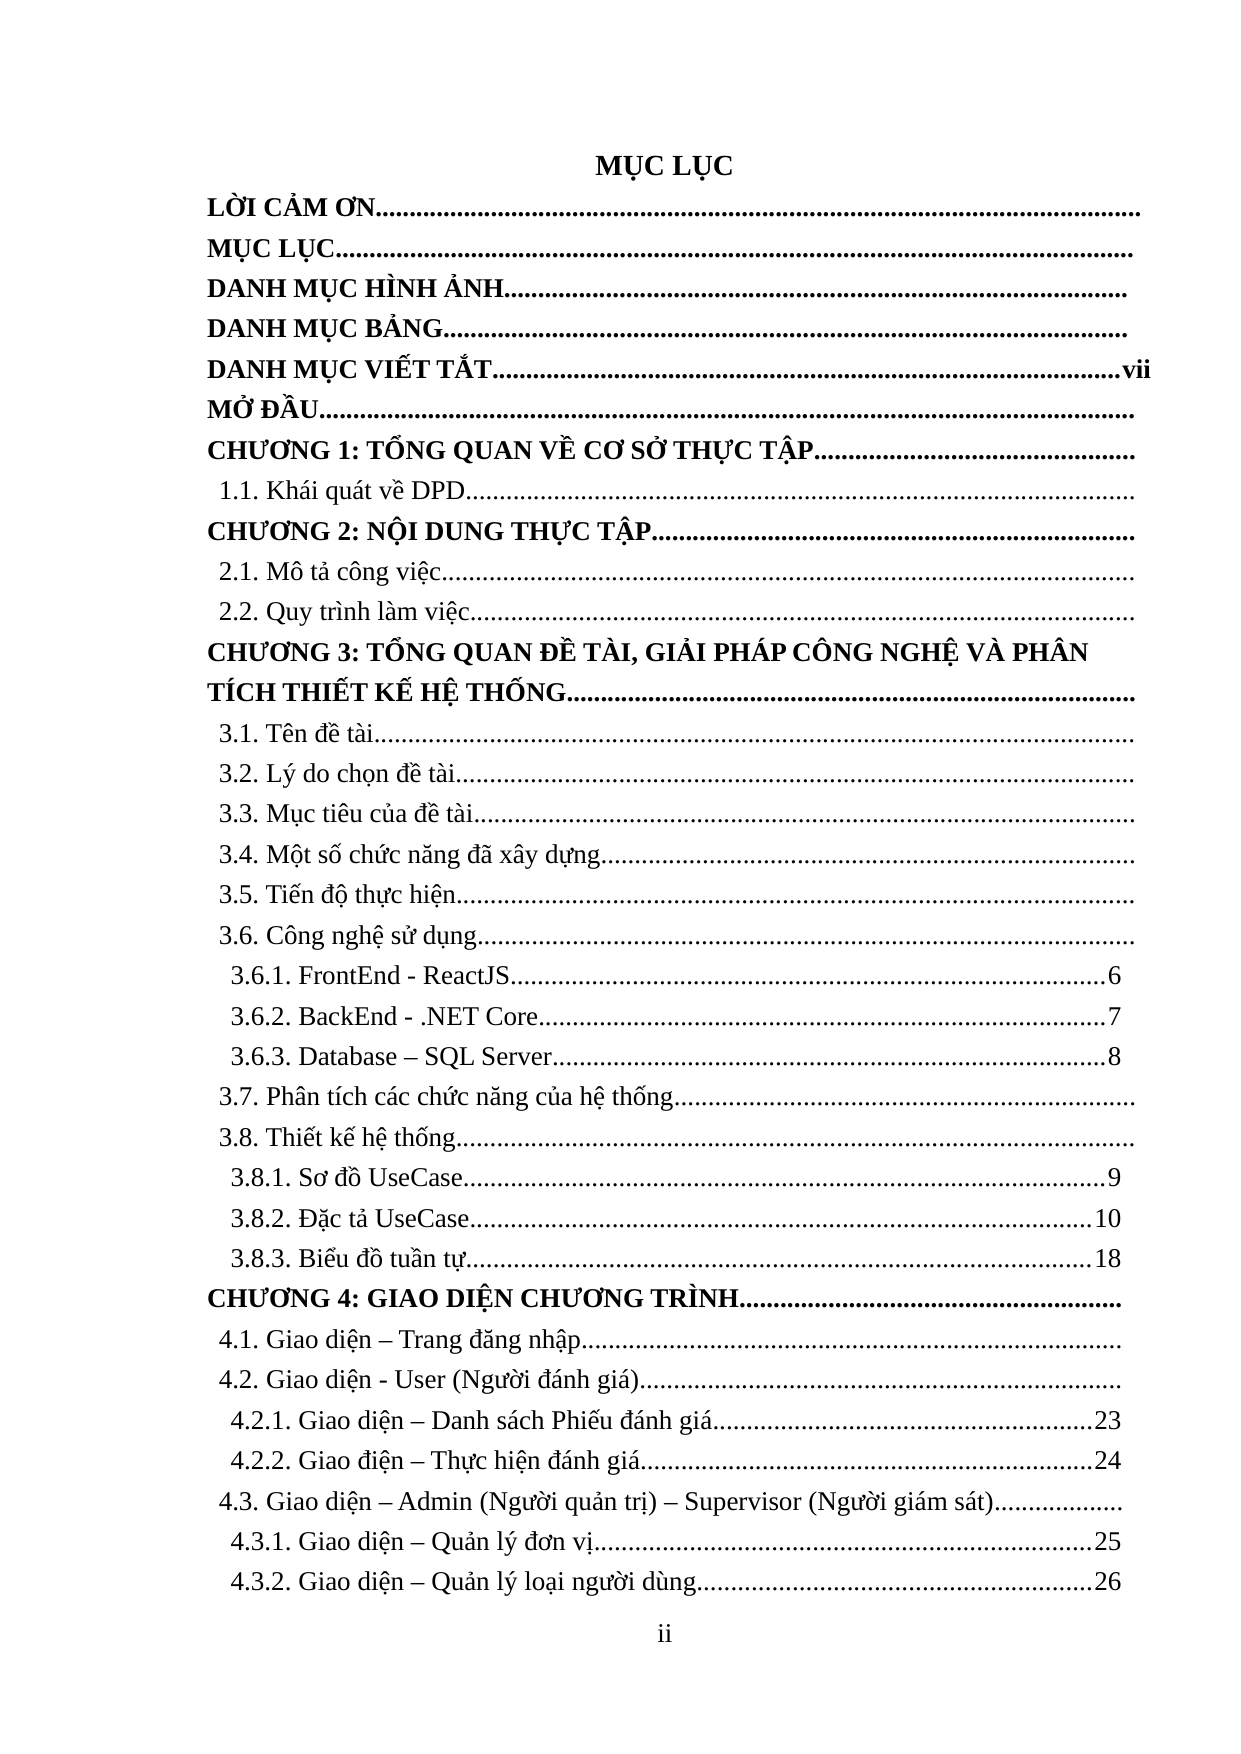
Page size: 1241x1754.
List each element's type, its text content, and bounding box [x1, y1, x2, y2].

text DANH MỤC BẢNG vi [207, 312, 1122, 344]
text 3.2. Lý do chọn đề tài 4 [207, 757, 1122, 788]
text CHƯƠNG 3: TỔNG QUAN ĐỀ TÀI, GIẢI PHÁP CÔNG NGHỆ VÀ PHÂN TÍCH THIẾT KẾ HỆ THỐNG 4 [207, 636, 1122, 707]
text 3.5. Tiến độ thực hiện 5 [207, 878, 1122, 909]
text CHƯƠNG 1: TỔNG QUAN VỀ CƠ SỞ THỰC TẬP 2 [207, 434, 1122, 465]
text 1.1. Khái quát về DPD 2 [207, 474, 1122, 505]
text 3.8.2. Đặc tả UseCase 10 [207, 1202, 1122, 1233]
text 3.1. Tên đề tài 4 [207, 717, 1122, 748]
text CHƯƠNG 2: NỘI DUNG THỰC TẬP 3 [207, 514, 1122, 546]
text 3.6.2. BackEnd - .NET Core 7 [207, 999, 1122, 1031]
text 4.2.2. Giao điện – Thực hiện đánh giá 24 [207, 1444, 1122, 1475]
text 2.1. Mô tả công việc 3 [207, 555, 1122, 586]
text 3.6. Công nghệ sử dụng 6 [207, 919, 1122, 950]
text 3.8.3. Biểu đồ tuần tự 18 [207, 1242, 1122, 1273]
text 4.2.1. Giao diện – Danh sách Phiếu đánh giá 23 [207, 1404, 1122, 1435]
text 3.6.3. Database – SQL Server 8 [207, 1040, 1122, 1071]
text 3.8.1. Sơ đồ UseCase 9 [207, 1161, 1122, 1192]
text 4.3.2. Giao diện – Quản lý loại người dùng 26 [207, 1565, 1122, 1597]
text 3.4. Một số chức năng đã xây dựng 4 [207, 838, 1122, 869]
text 4.3.1. Giao diện – Quản lý đơn vị 25 [207, 1525, 1122, 1556]
text 3.8. Thiết kế hệ thống 9 [207, 1121, 1122, 1152]
text 4.3. Giao diện – Admin (Người quản trị) – Supervisor (Người giám sát) 25 [207, 1484, 1122, 1516]
text MỞ ĐẦU 1 [207, 393, 1122, 424]
text 2.2. Quy trình làm việc 3 [207, 595, 1122, 627]
text DANH MỤC HÌNH ẢNH iv [207, 272, 1122, 303]
text 3.7. Phân tích các chức năng của hệ thống 9 [207, 1080, 1122, 1112]
text MỤC LỤC ii [207, 232, 1122, 263]
text CHƯƠNG 4: GIAO DIỆN CHƯƠNG TRÌNH 22 [207, 1282, 1122, 1314]
text 4.2. Giao diện - User (Người đánh giá) 23 [207, 1363, 1122, 1394]
title MỤC LỤC [207, 148, 1122, 181]
text LỜI CẢM ƠN i [207, 191, 1122, 222]
text 3.3. Mục tiêu của đề tài 4 [207, 797, 1122, 829]
text 4.1. Giao diện – Trang đăng nhập 22 [207, 1323, 1122, 1354]
text 3.6.1. FrontEnd - ReactJS 6 [207, 959, 1122, 990]
text DANH MỤC VIẾT TẮT vii [207, 353, 1122, 384]
